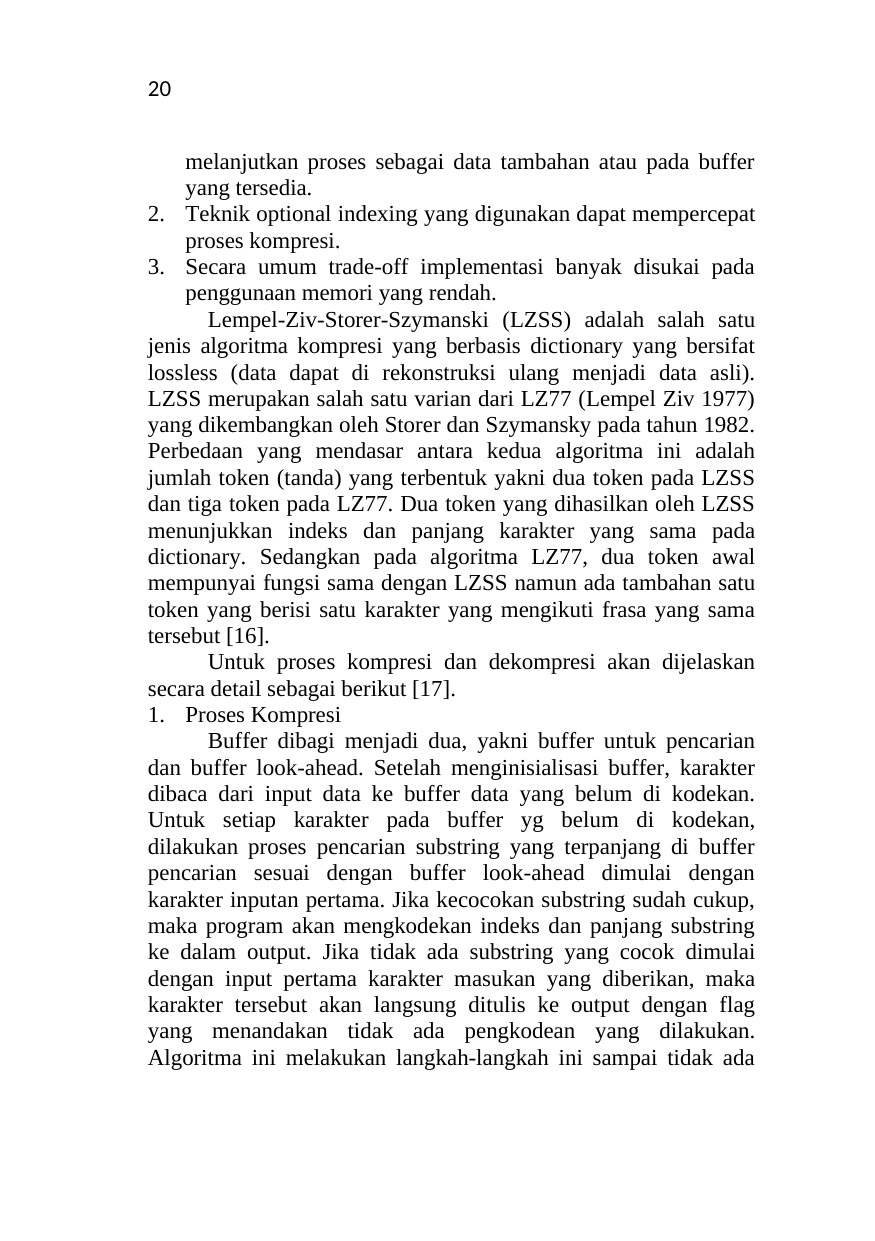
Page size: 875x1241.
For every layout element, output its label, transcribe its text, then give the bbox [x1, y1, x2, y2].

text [148, 727, 756, 1070]
text Lempel-Ziv-Storer-Szymanski (LZSS) adalah salah satu jenis algoritma kompresi yang berbasis dictionary yang bersifat lossless (data dapat di rekonstruksi ulang menjadi data asli). LZSS merupakan salah satu varian dari LZ77 (Lempel Ziv 1977) yang dikembangkan oleh Storer dan Szymansky pada tahun 1982. Perbedaan yang mendasar antara kedua algoritma ini adalah jumlah token (tanda) yang terbentuk yakni dua token pada LZSS dan tiga token pada LZ77. Dua token yang dihasilkan oleh LZSS menunjukkan indeks dan panjang karakter yang sama pada dictionary. Sedangkan pada algoritma LZ77, dua token awal mempunyai fungsi sama dengan LZSS namun ada tambahan satu token yang berisi satu karakter yang mengikuti frasa yang sama tersebut [16]. [148, 306, 756, 648]
text Untuk proses kompresi dan dekompresi akan dijelaskan secara detail sebagai berikut [17]. [148, 648, 756, 701]
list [148, 148, 756, 200]
list Teknik optional indexing yang digunakan dapat mempercepat proses kompresi. [148, 200, 756, 253]
list Secara umum trade-off implementasi banyak disukai pada penggunaan memori yang rendah. [148, 253, 756, 306]
list Proses Kompresi [148, 701, 756, 727]
